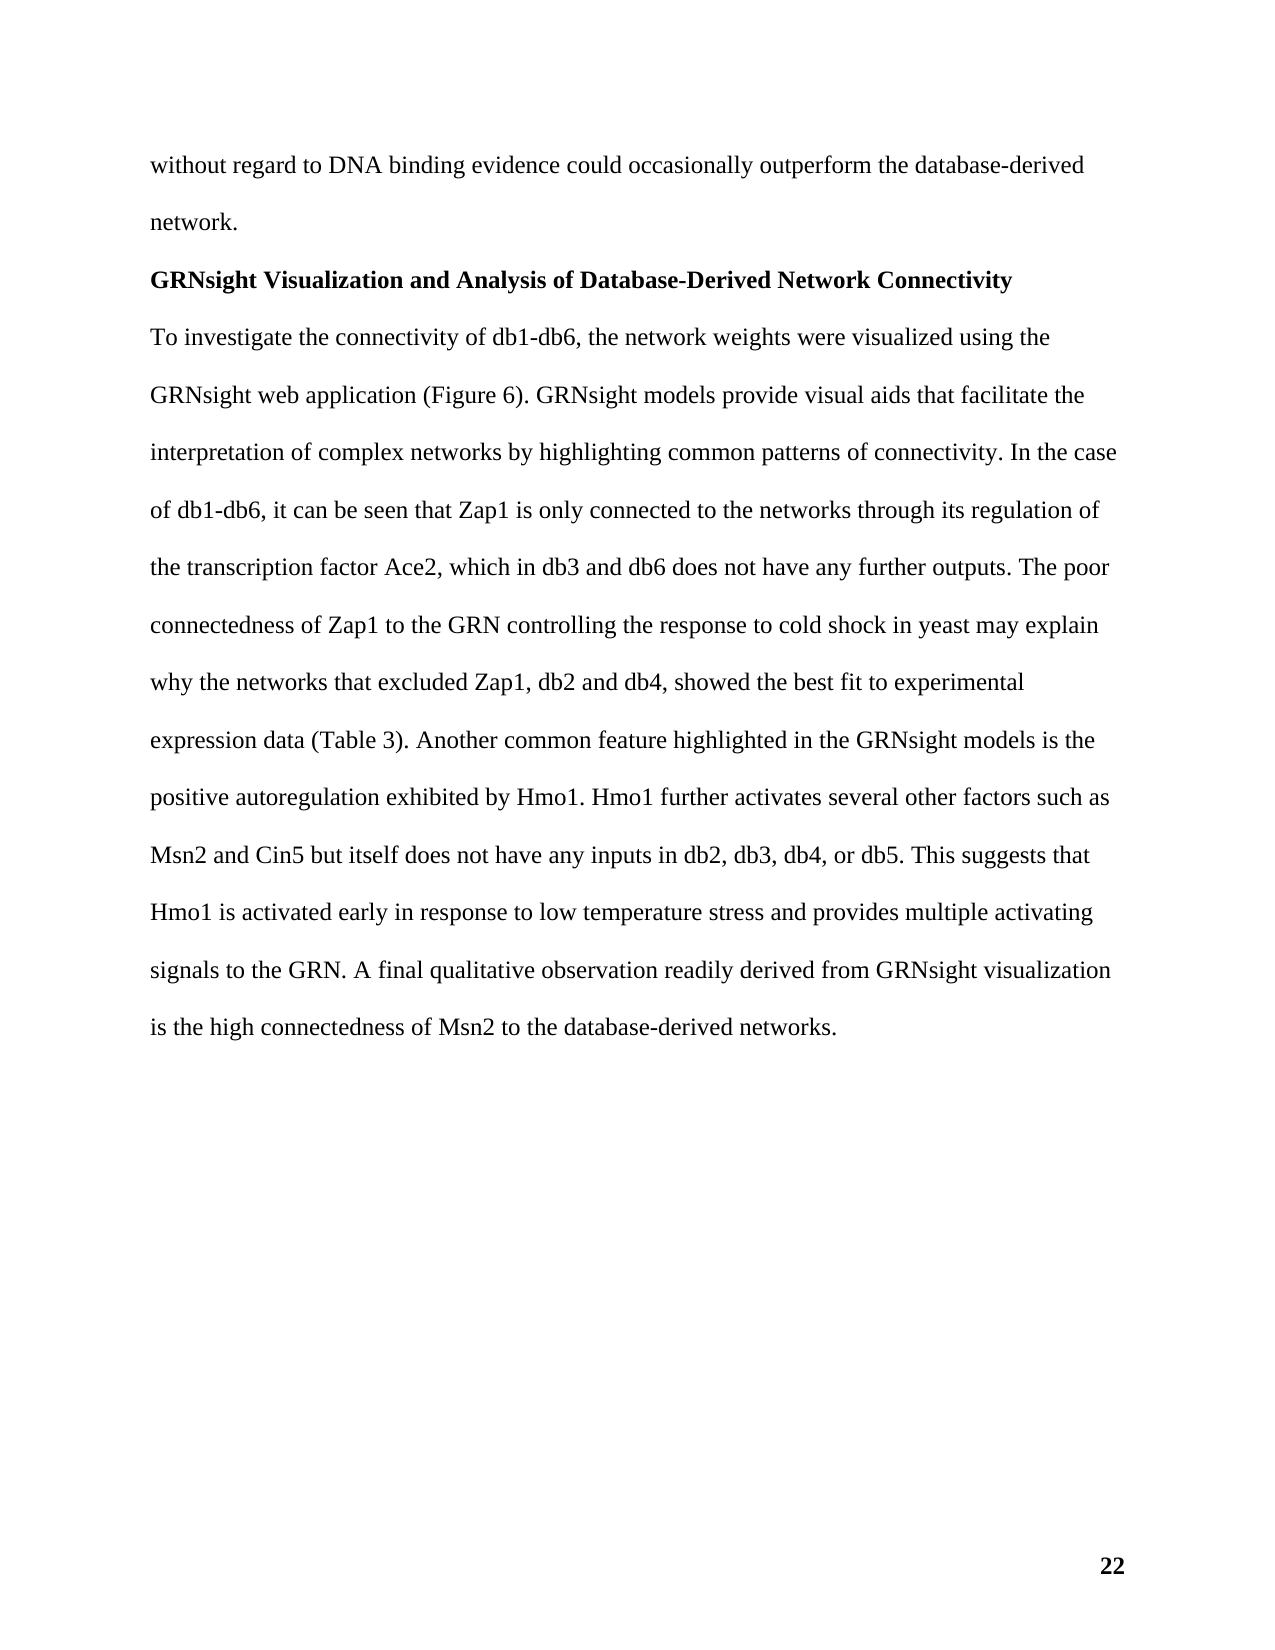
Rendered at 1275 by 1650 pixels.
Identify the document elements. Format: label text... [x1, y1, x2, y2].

text To investigate the connectivity of db1-db6, the network weights were visualized using the GRNsight web application (Figure 6). GRNsight models provide visual aids that facilitate the interpretation of complex networks by highlighting common patterns of connectivity. In the case of db1-db6, it can be seen that Zap1 is only connected to the networks through its regulation of the transcription factor Ace2, which in db3 and db6 does not have any further outputs. The poor connectedness of Zap1 to the GRN controlling the response to cold shock in yeast may explain why the networks that excluded Zap1, db2 and db4, showed the best fit to experimental expression data (Table 3). Another common feature highlighted in the GRNsight models is the positive autoregulation exhibited by Hmo1. Hmo1 further activates several other factors such as Msn2 and Cin5 but itself does not have any inputs in db2, db3, db4, or db5. This suggests that Hmo1 is activated early in response to low temperature stress and provides multiple activating signals to the GRN. A final qualitative observation readily derived from GRNsight visualization is the high connectedness of Msn2 to the database-derived networks. [150, 322, 1125, 1041]
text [150, 150, 1125, 236]
text GRNsight Visualization and Analysis of Database-Derived Network Connectivity [150, 265, 1125, 294]
